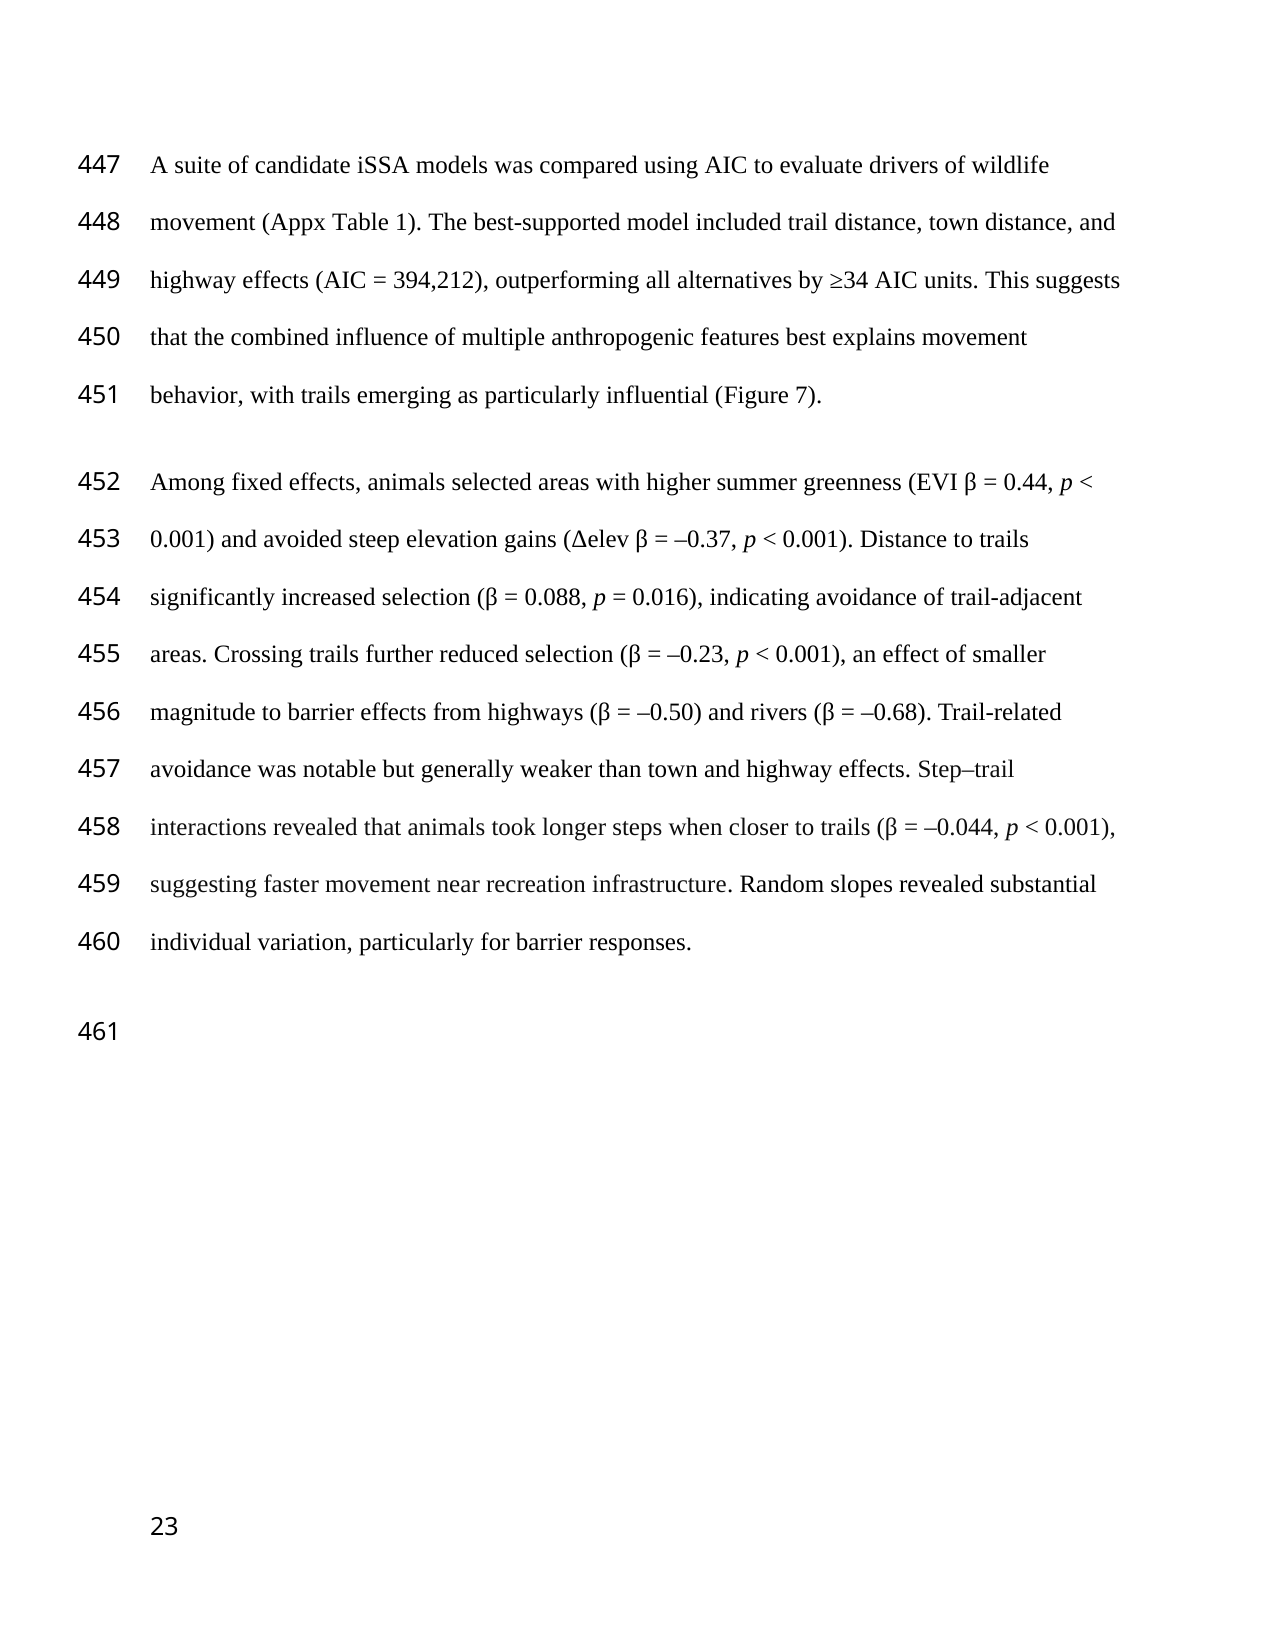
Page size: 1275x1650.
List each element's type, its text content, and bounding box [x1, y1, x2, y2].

text A suite of candidate iSSA models was compared using AIC to evaluate drivers of wildlife movement (Appx Table 1). The best-supported model included trail distance, town distance, and highway effects (AIC = 394,212), outperforming all alternatives by ≥34 AIC units. This suggests that the combined influence of multiple anthropogenic features best explains movement behavior, with trails emerging as particularly influential (Figure 7). [150, 150, 1125, 409]
text Among fixed effects, animals selected areas with higher summer greenness (EVI β = 0.44, p < 0.001) and avoided steep elevation gains (Δelev β = –0.37, p < 0.001). Distance to trails significantly increased selection (β = 0.088, p = 0.016), indicating avoidance of trail-adjacent areas. Crossing trails further reduced selection (β = –0.23, p < 0.001), an effect of smaller magnitude to barrier effects from highways (β = –0.50) and rivers (β = –0.68). Trail-related avoidance was notable but generally weaker than town and highway effects. Step–trail interactions revealed that animals took longer steps when closer to trails (β = –0.044, p < 0.001), suggesting faster movement near recreation infrastructure. Random slopes revealed substantial individual variation, particularly for barrier responses. [150, 467, 1125, 955]
